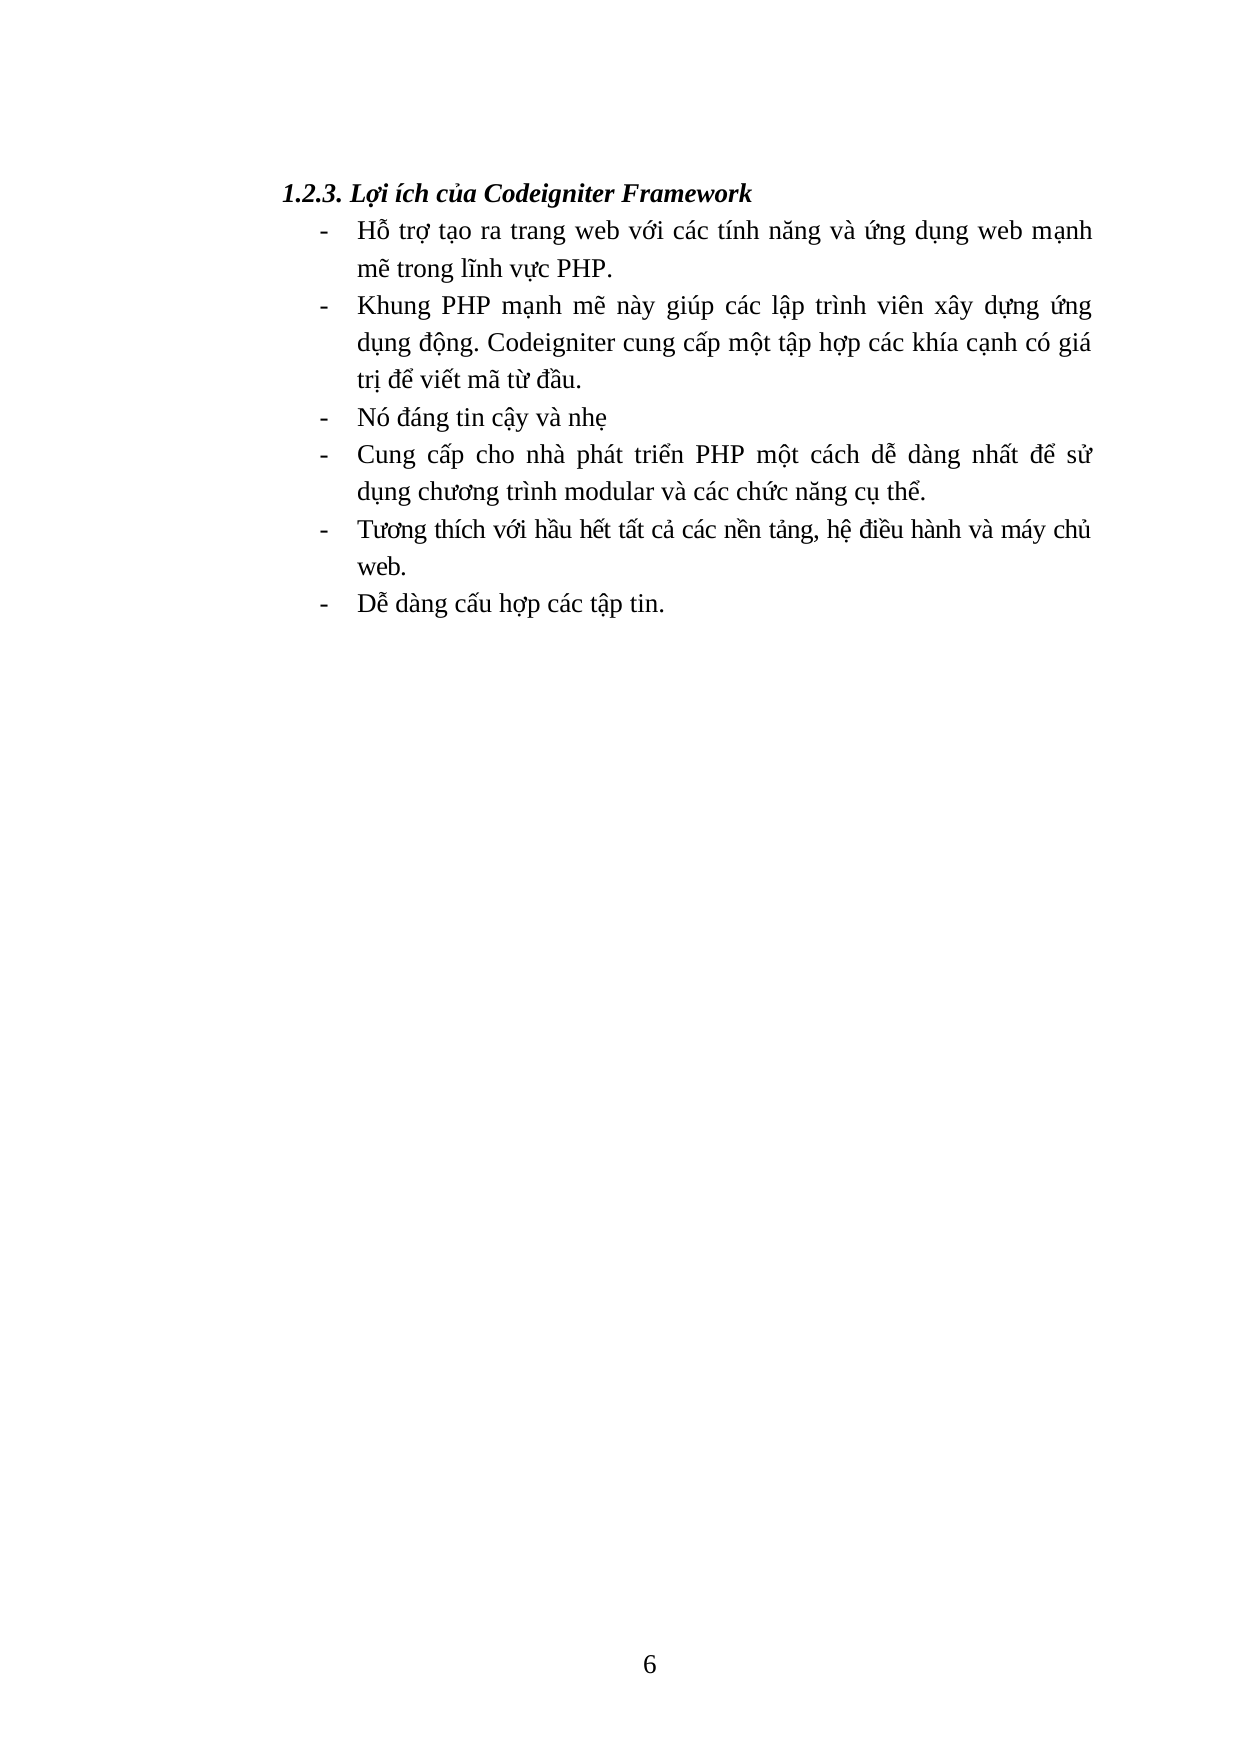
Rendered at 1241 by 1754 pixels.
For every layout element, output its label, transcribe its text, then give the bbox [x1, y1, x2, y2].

list Tương thích với hầu hết tất cả các nền tảng, hệ điều hành và máy chủ web. [319, 513, 1092, 581]
subtitle 1.2.3. Lợi ích của Codeigniter Framework [282, 177, 1092, 208]
list Hỗ trợ tạo ra trang web với các tính năng và ứng dụng web mạnh mẽ trong lĩnh vực PHP. [319, 214, 1092, 283]
list Nó đáng tin cậy và nhẹ [319, 401, 1092, 432]
list Dễ dàng cấu hợp các tập tin. [319, 587, 1092, 618]
list Cung cấp cho nhà phát triển PHP một cách dễ dàng nhất để sử dụng chương trình modular và các chức năng cụ thể. [319, 438, 1092, 507]
list Khung PHP mạnh mẽ này giúp các lập trình viên xây dựng ứng dụng động. Codeigniter cung cấp một tập hợp các khía cạnh có giá trị để viết mã từ đầu. [319, 289, 1092, 395]
